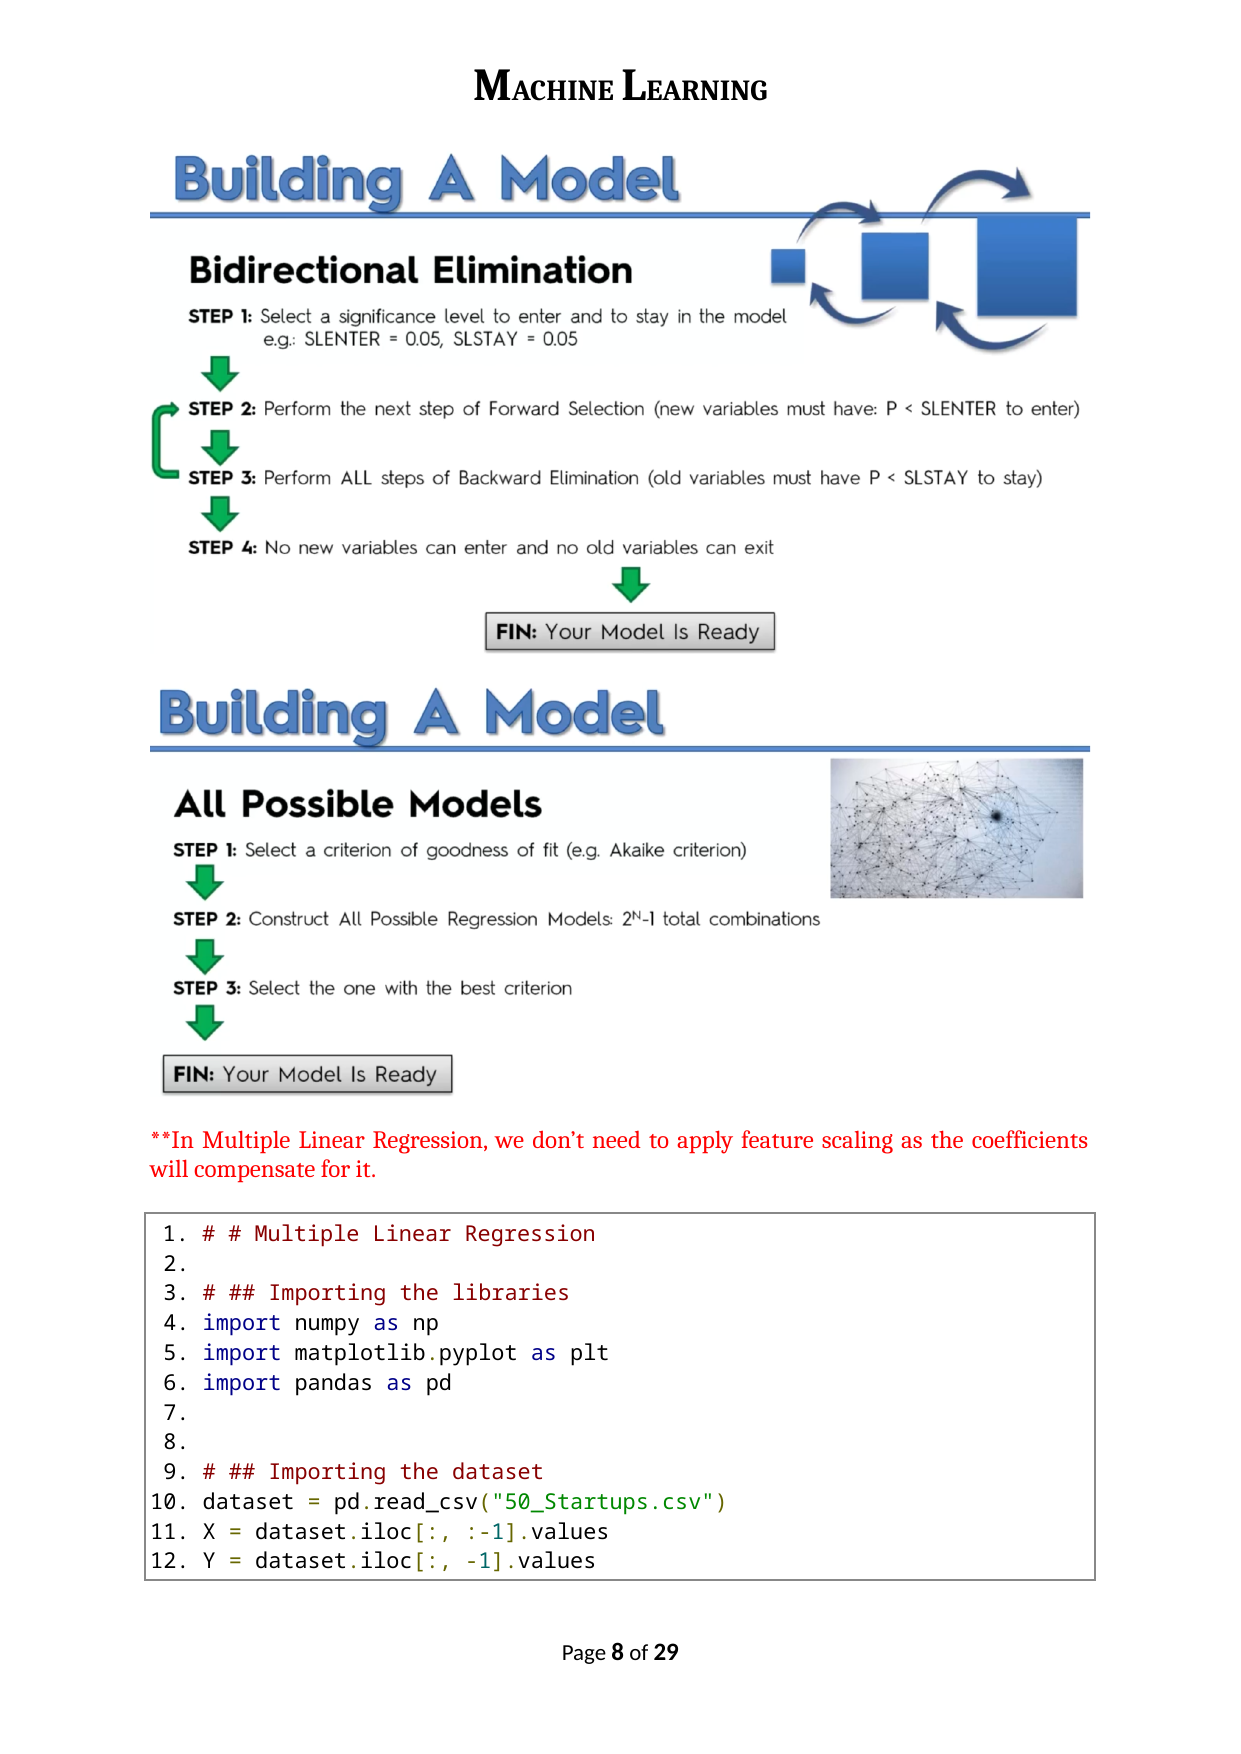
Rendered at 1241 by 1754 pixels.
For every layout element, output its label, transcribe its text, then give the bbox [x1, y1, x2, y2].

text 9. # ## Importing the dataset [150, 1456, 1090, 1486]
text 4. import numpy as np [150, 1307, 1090, 1337]
text 11. X = dataset.iloc[:, :-1].values [150, 1516, 1090, 1540]
text 8. [150, 1426, 1090, 1456]
text 5. import matplotlib.pyplot as plt [150, 1337, 1090, 1367]
text 10. dataset = pd.read_csv("50_Startups.csv") [150, 1486, 1090, 1516]
picture [150, 150, 1091, 654]
text 1. # # Multiple Linear Regression [146, 1214, 1094, 1247]
text 3. # ## Importing the libraries [150, 1277, 1090, 1307]
picture [150, 682, 1091, 1097]
text 12. Y = dataset.iloc[:, -1].values [146, 1540, 1094, 1579]
text 7. [150, 1396, 1090, 1426]
text 6. import pandas as pd [150, 1367, 1090, 1396]
text 2. [150, 1247, 1090, 1277]
text **In Multiple Linear Regression, we don’t need to apply feature scaling as the coefficients will compensate for it. [150, 1126, 1090, 1183]
